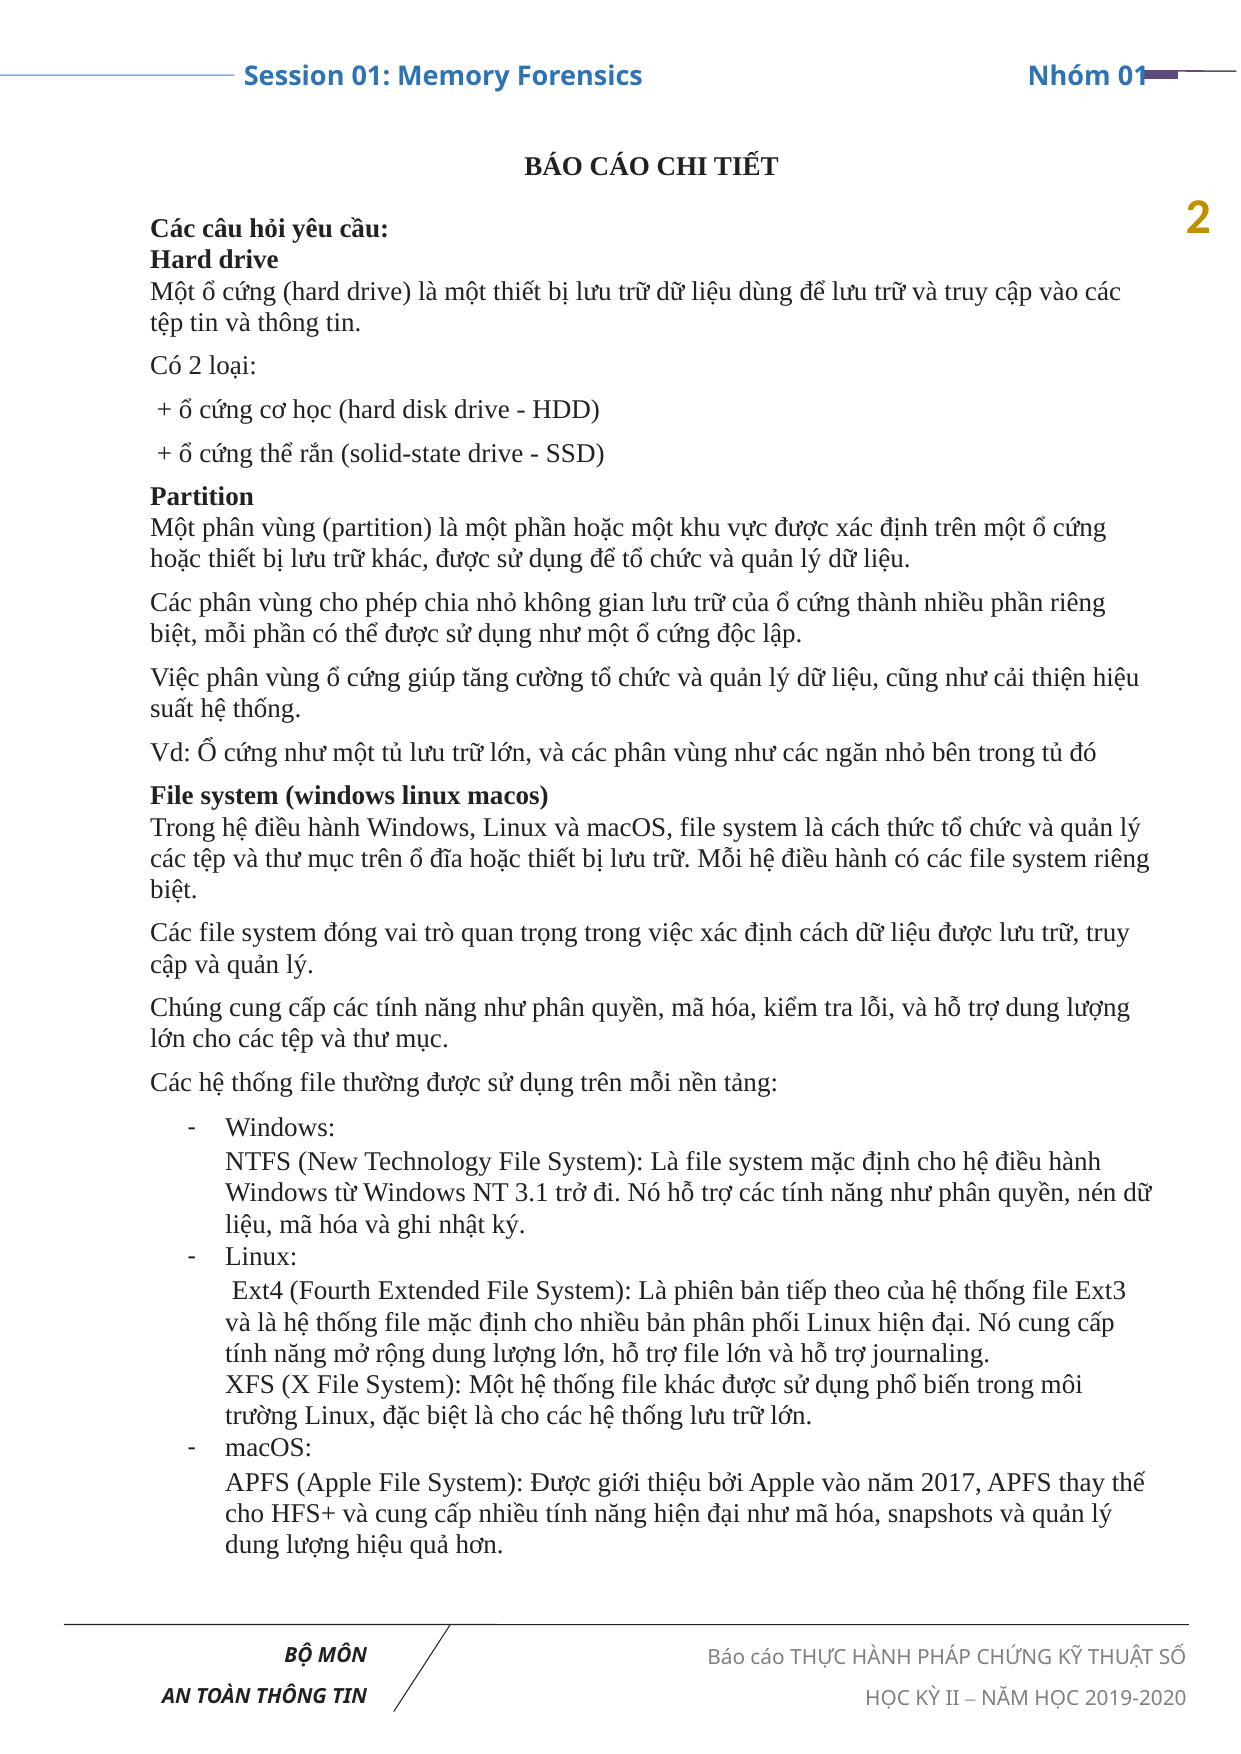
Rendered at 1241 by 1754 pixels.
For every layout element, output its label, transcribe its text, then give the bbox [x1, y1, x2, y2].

list Ext4 (Fourth Extended File System): Là phiên bản tiếp theo của hệ thống file Ext3 và là hệ thống file mặc định cho nhiều bản phân phối Linux hiện đại. Nó cung cấp tính năng mở rộng dung lượng lớn, hỗ trợ file lớn và hỗ trợ journaling. [225, 1274, 1153, 1368]
list macOS: [187, 1430, 1153, 1463]
text Một ổ cứng (hard drive) là một thiết bị lưu trữ dữ liệu dùng để lưu trữ và truy cập vào các tệp tin và thông tin. [150, 274, 1153, 337]
list APFS (Apple File System): Được giới thiệu bởi Apple vào năm 2017, APFS thay thế cho HFS+ và cung cấp nhiều tính năng hiện đại như mã hóa, snapshots và quản lý dung lượng hiệu quả hơn. [225, 1466, 1153, 1559]
text Chúng cung cấp các tính năng như phân quyền, mã hóa, kiểm tra lỗi, và hỗ trợ dung lượng lớn cho các tệp và thư mục. [150, 991, 1153, 1054]
text Có 2 loại: [150, 349, 1153, 381]
list Windows: [187, 1110, 1153, 1143]
text + ổ cứng cơ học (hard disk drive - HDD) [150, 393, 1153, 424]
text BÁO CÁO CHI TIẾT [150, 150, 1153, 181]
text File system (windows linux macos) [150, 779, 1153, 811]
text Việc phân vùng ổ cứng giúp tăng cường tổ chức và quản lý dữ liệu, cũng như cải thiện hiệu suất hệ thống. [150, 661, 1153, 723]
text Hard drive [150, 243, 1153, 274]
list Linux: [187, 1239, 1153, 1272]
list XFS (X File System): Một hệ thống file khác được sử dụng phổ biến trong môi trường Linux, đặc biệt là cho các hệ thống lưu trữ lớn. [225, 1368, 1153, 1430]
text Các file system đóng vai trò quan trọng trong việc xác định cách dữ liệu được lưu trữ, truy cập và quản lý. [150, 917, 1153, 979]
text Một phân vùng (partition) là một phần hoặc một khu vực được xác định trên một ổ cứng hoặc thiết bị lưu trữ khác, được sử dụng để tổ chức và quản lý dữ liệu. [150, 511, 1153, 574]
list NTFS (New Technology File System): Là file system mặc định cho hệ điều hành Windows từ Windows NT 3.1 trở đi. Nó hỗ trợ các tính năng như phân quyền, nén dữ liệu, mã hóa và ghi nhật ký. [225, 1145, 1153, 1239]
text Các câu hỏi yêu cầu: [150, 212, 1153, 243]
text Partition [150, 480, 1153, 511]
text + ổ cứng thể rắn (solid-state drive - SSD) [150, 437, 1153, 468]
text Trong hệ điều hành Windows, Linux và macOS, file system là cách thức tổ chức và quản lý các tệp và thư mục trên ổ đĩa hoặc thiết bị lưu trữ. Mỗi hệ điều hành có các file system riêng biệt. [150, 811, 1153, 904]
text Vd: Ổ cứng như một tủ lưu trữ lớn, và các phân vùng như các ngăn nhỏ bên trong tủ đó [150, 736, 1153, 767]
text Các phân vùng cho phép chia nhỏ không gian lưu trữ của ổ cứng thành nhiều phần riêng biệt, mỗi phần có thể được sử dụng như một ổ cứng độc lập. [150, 586, 1153, 648]
text Các hệ thống file thường được sử dụng trên mỗi nền tảng: [150, 1066, 1153, 1097]
